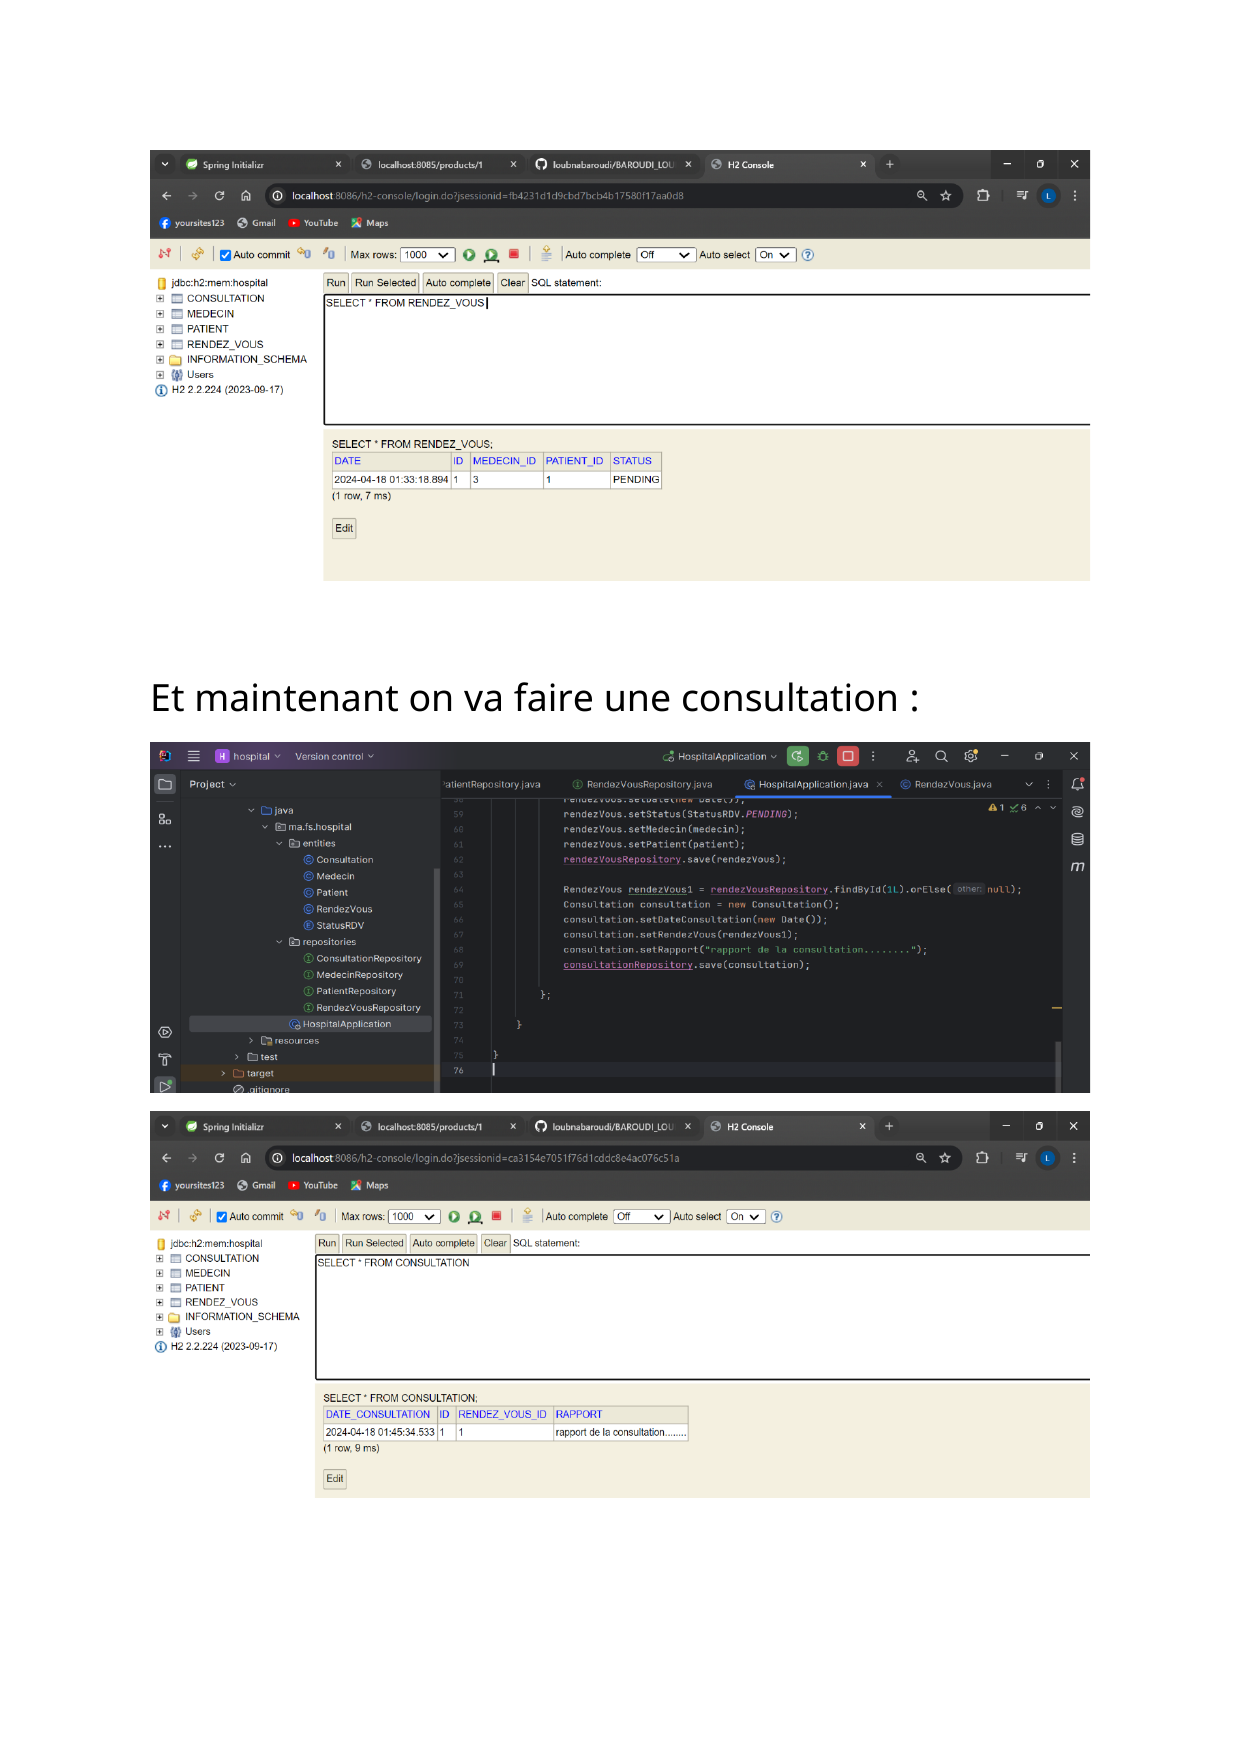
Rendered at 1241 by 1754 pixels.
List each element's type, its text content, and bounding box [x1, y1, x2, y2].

picture [150, 742, 1091, 1093]
text Et maintenant on va faire une consultation : [150, 671, 1090, 722]
picture [150, 1111, 1090, 1498]
picture [150, 150, 1091, 581]
